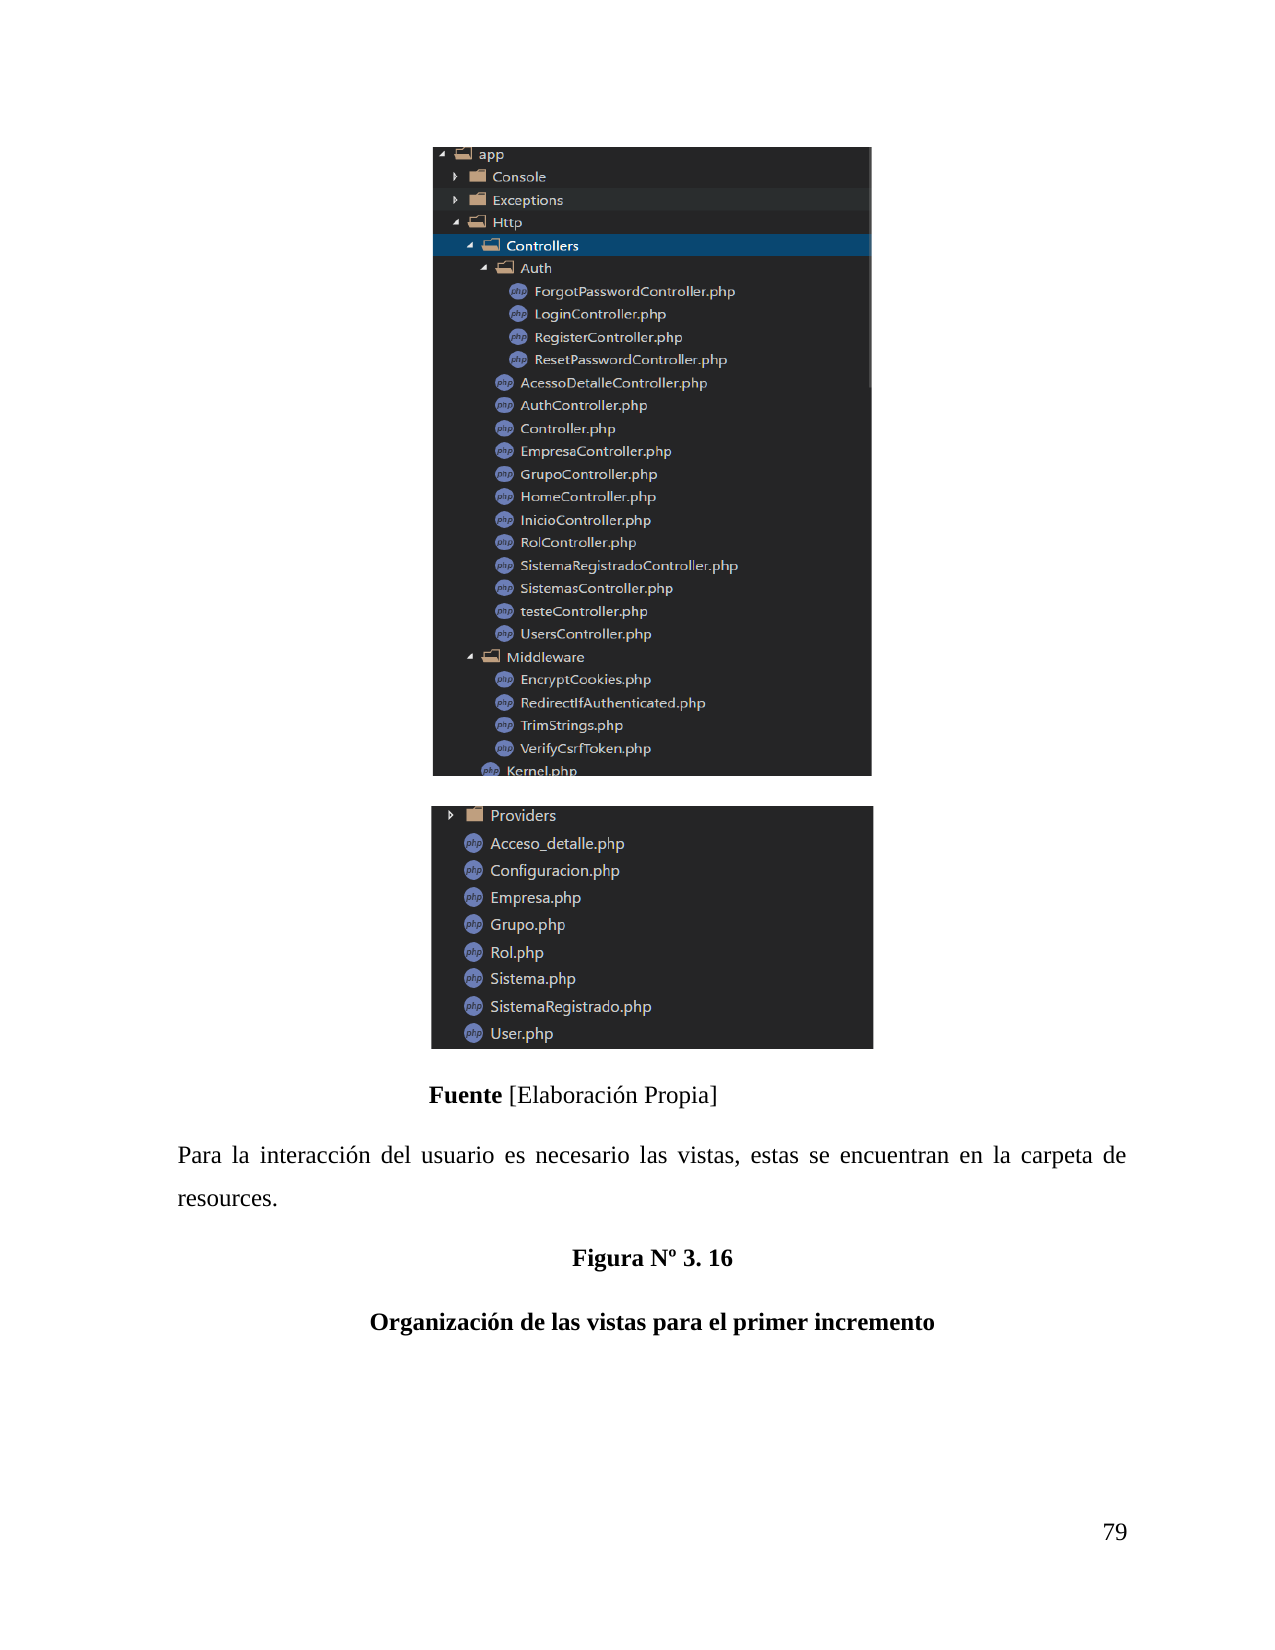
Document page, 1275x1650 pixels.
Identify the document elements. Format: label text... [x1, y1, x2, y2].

text Para la interacción del usuario es necesario las vistas, estas se encuentran en la carpeta de resources. [177, 1140, 1127, 1212]
picture [431, 806, 874, 1049]
text Organización de las vistas para el primer incremento [177, 1307, 1127, 1335]
picture [432, 147, 872, 776]
text Figura Nº 3. 16 [177, 1243, 1127, 1271]
text Fuente [Elaboración Propia] [429, 1080, 1127, 1109]
